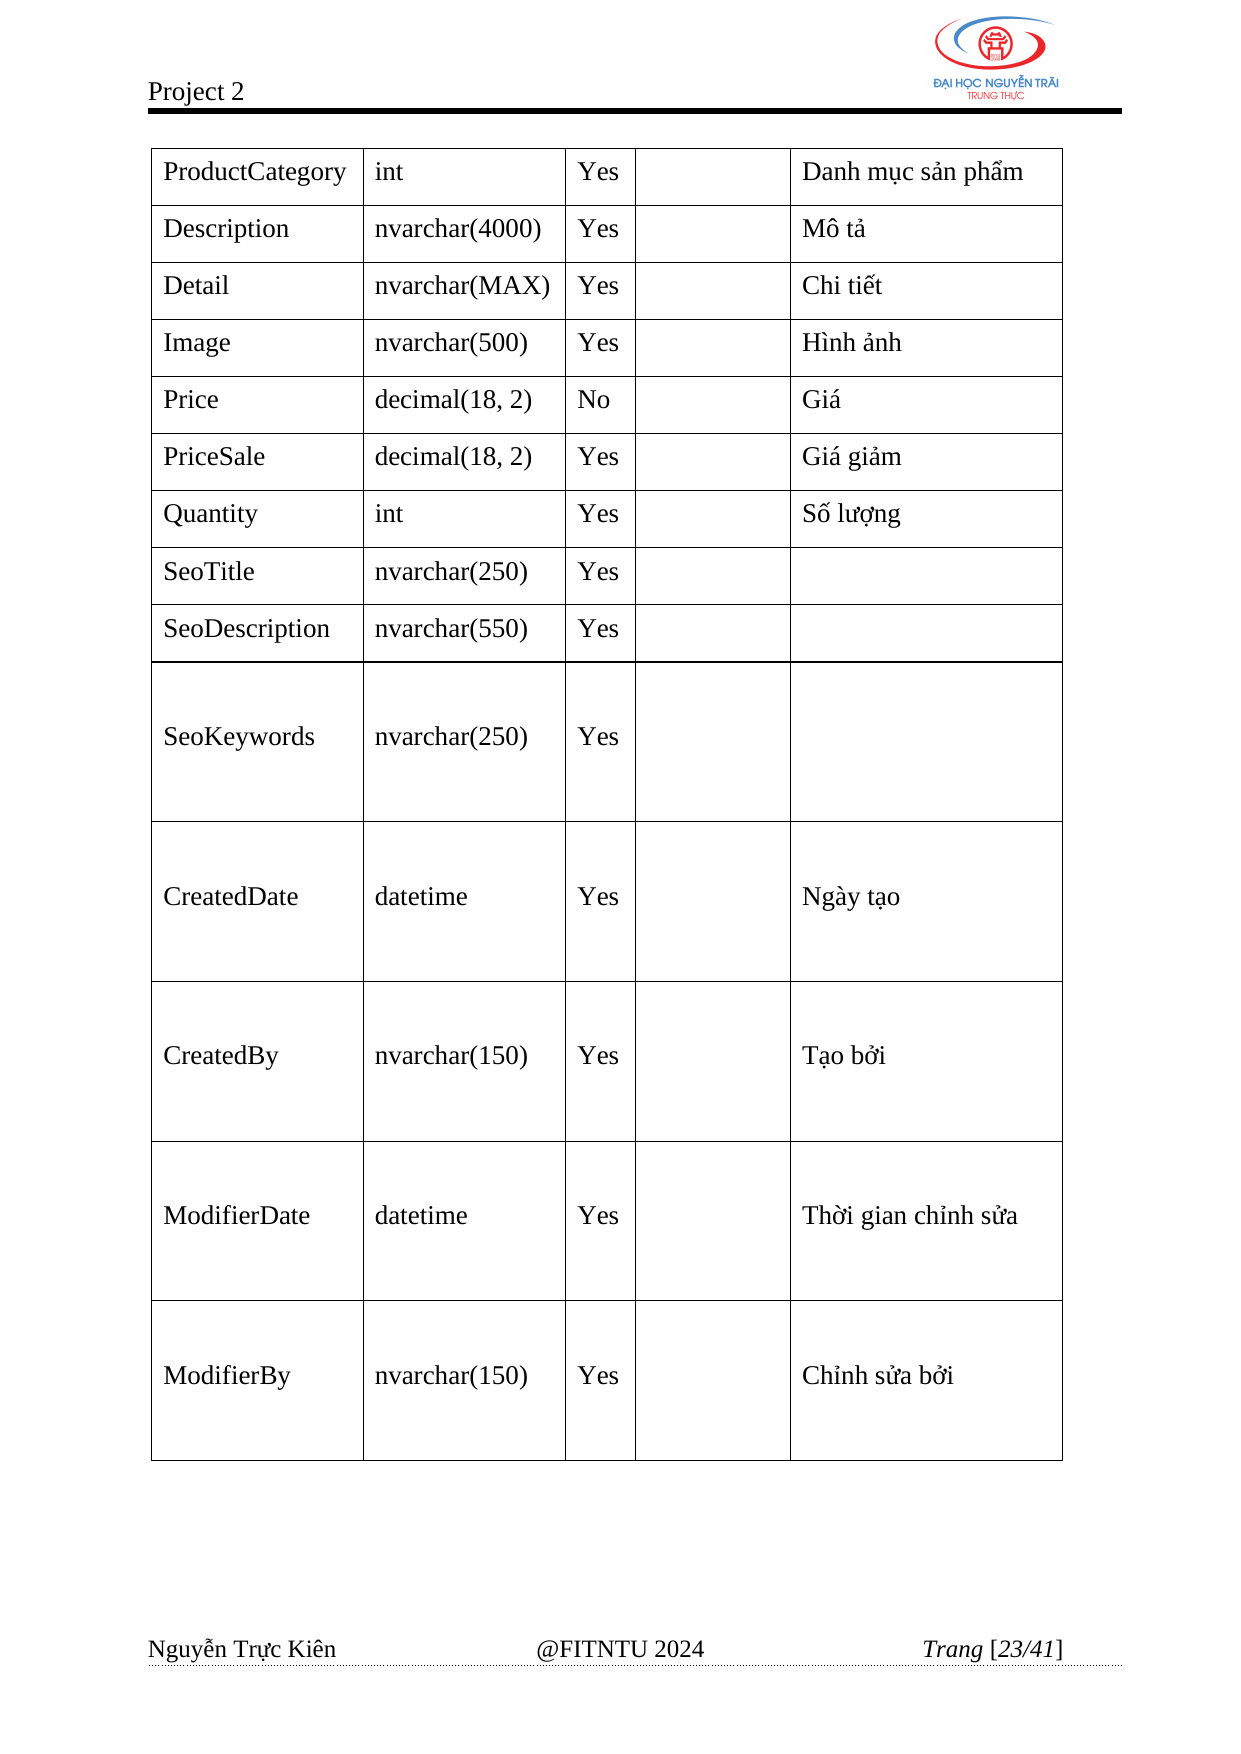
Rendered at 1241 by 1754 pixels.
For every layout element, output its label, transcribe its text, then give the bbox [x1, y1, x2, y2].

table_cell int [364, 149, 565, 205]
table_cell CreatedDate [152, 822, 363, 981]
table_cell nvarchar(4000) [364, 206, 565, 262]
table_cell [636, 605, 790, 661]
table_cell [636, 434, 790, 490]
table_cell [636, 1142, 790, 1300]
table_cell CreatedBy [152, 982, 363, 1141]
table_cell Giá giảm [791, 434, 1062, 490]
table_cell nvarchar(550) [364, 605, 565, 661]
table_cell ProductCategory [152, 149, 363, 205]
table_cell Yes [566, 982, 635, 1141]
table_cell int [364, 491, 565, 547]
table_cell SeoDescription [152, 605, 363, 661]
table_cell [636, 491, 790, 547]
table_cell [636, 320, 790, 376]
table_cell decimal(18, 2) [364, 377, 565, 433]
table_cell Yes [566, 548, 635, 604]
table_cell nvarchar(250) [364, 663, 565, 821]
picture [926, 11, 1065, 104]
table_cell nvarchar(MAX) [364, 263, 565, 319]
table_cell [636, 263, 790, 319]
table_cell [636, 377, 790, 433]
table_cell Yes [566, 663, 635, 821]
table_cell Yes [566, 320, 635, 376]
table_cell decimal(18, 2) [364, 434, 565, 490]
table_cell SeoKeywords [152, 663, 363, 821]
table_cell nvarchar(150) [364, 982, 565, 1141]
table_cell Yes [566, 263, 635, 319]
table_cell [791, 663, 1062, 821]
table_cell Quantity [152, 491, 363, 547]
table_cell nvarchar(150) [364, 1301, 565, 1460]
table_cell Mô tả [791, 206, 1062, 262]
table_cell Tạo bởi [791, 982, 1062, 1141]
table_cell [636, 982, 790, 1141]
table_cell Chỉnh sửa bởi [791, 1301, 1062, 1460]
table_cell nvarchar(500) [364, 320, 565, 376]
table_cell [636, 822, 790, 981]
table_cell Price [152, 377, 363, 433]
table_cell Số lượng [791, 491, 1062, 547]
table_cell Thời gian chỉnh sửa [791, 1142, 1062, 1300]
table_cell PriceSale [152, 434, 363, 490]
table_cell [791, 548, 1062, 604]
table_cell datetime [364, 1142, 565, 1300]
table_cell ModifierBy [152, 1301, 363, 1460]
table_cell Yes [566, 605, 635, 661]
table_cell Danh mục sản phẩm [791, 149, 1062, 205]
table_cell Yes [566, 206, 635, 262]
table_cell Yes [566, 822, 635, 981]
table_cell Image [152, 320, 363, 376]
table_cell Detail [152, 263, 363, 319]
table_cell SeoTitle [152, 548, 363, 604]
table_cell [636, 548, 790, 604]
table_cell [791, 605, 1062, 661]
table_cell Hình ảnh [791, 320, 1062, 376]
table_cell Yes [566, 1301, 635, 1460]
table_cell ModifierDate [152, 1142, 363, 1300]
table_cell Yes [566, 149, 635, 205]
table_cell Description [152, 206, 363, 262]
table_cell [636, 1301, 790, 1460]
table_cell Ngày tạo [791, 822, 1062, 981]
table_cell Yes [566, 491, 635, 547]
table_cell Chi tiết [791, 263, 1062, 319]
table_cell [636, 206, 790, 262]
table_cell nvarchar(250) [364, 548, 565, 604]
table_cell No [566, 377, 635, 433]
table_cell [636, 149, 790, 205]
table_cell Yes [566, 434, 635, 490]
table_cell [636, 663, 790, 821]
table_cell Giá [791, 377, 1062, 433]
table_cell Yes [566, 1142, 635, 1300]
table_cell datetime [364, 822, 565, 981]
